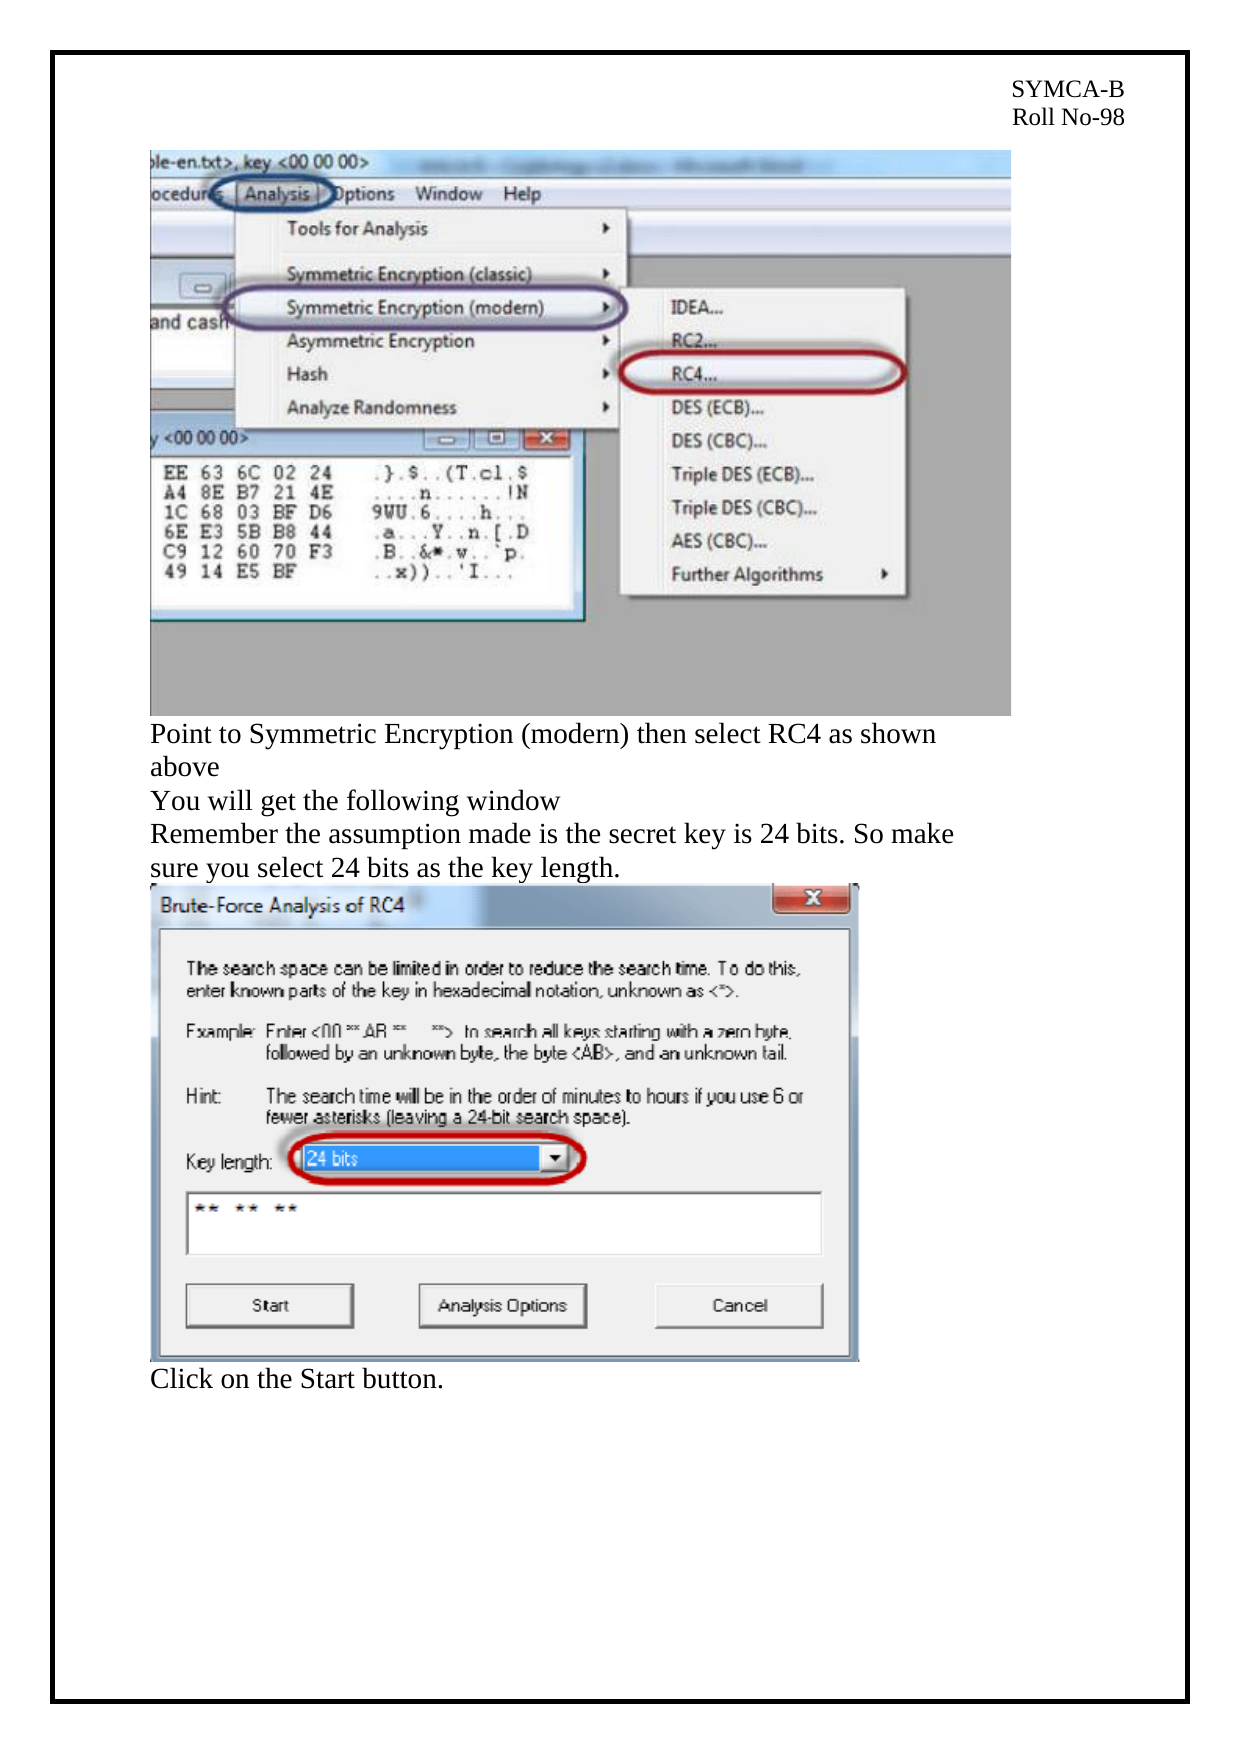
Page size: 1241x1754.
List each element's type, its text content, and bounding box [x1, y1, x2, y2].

picture [150, 150, 1012, 716]
text above [150, 749, 1090, 783]
text You will get the following window [150, 783, 1090, 816]
text sure you select 24 bits as the key length. [150, 850, 1090, 883]
text Click on the Start button. [150, 1362, 1090, 1395]
picture [150, 883, 860, 1362]
text Point to Symmetric Encryption (modern) then select RC4 as shown [150, 716, 1090, 749]
text Remember the assumption made is the secret key is 24 bits. So make [150, 816, 1090, 850]
